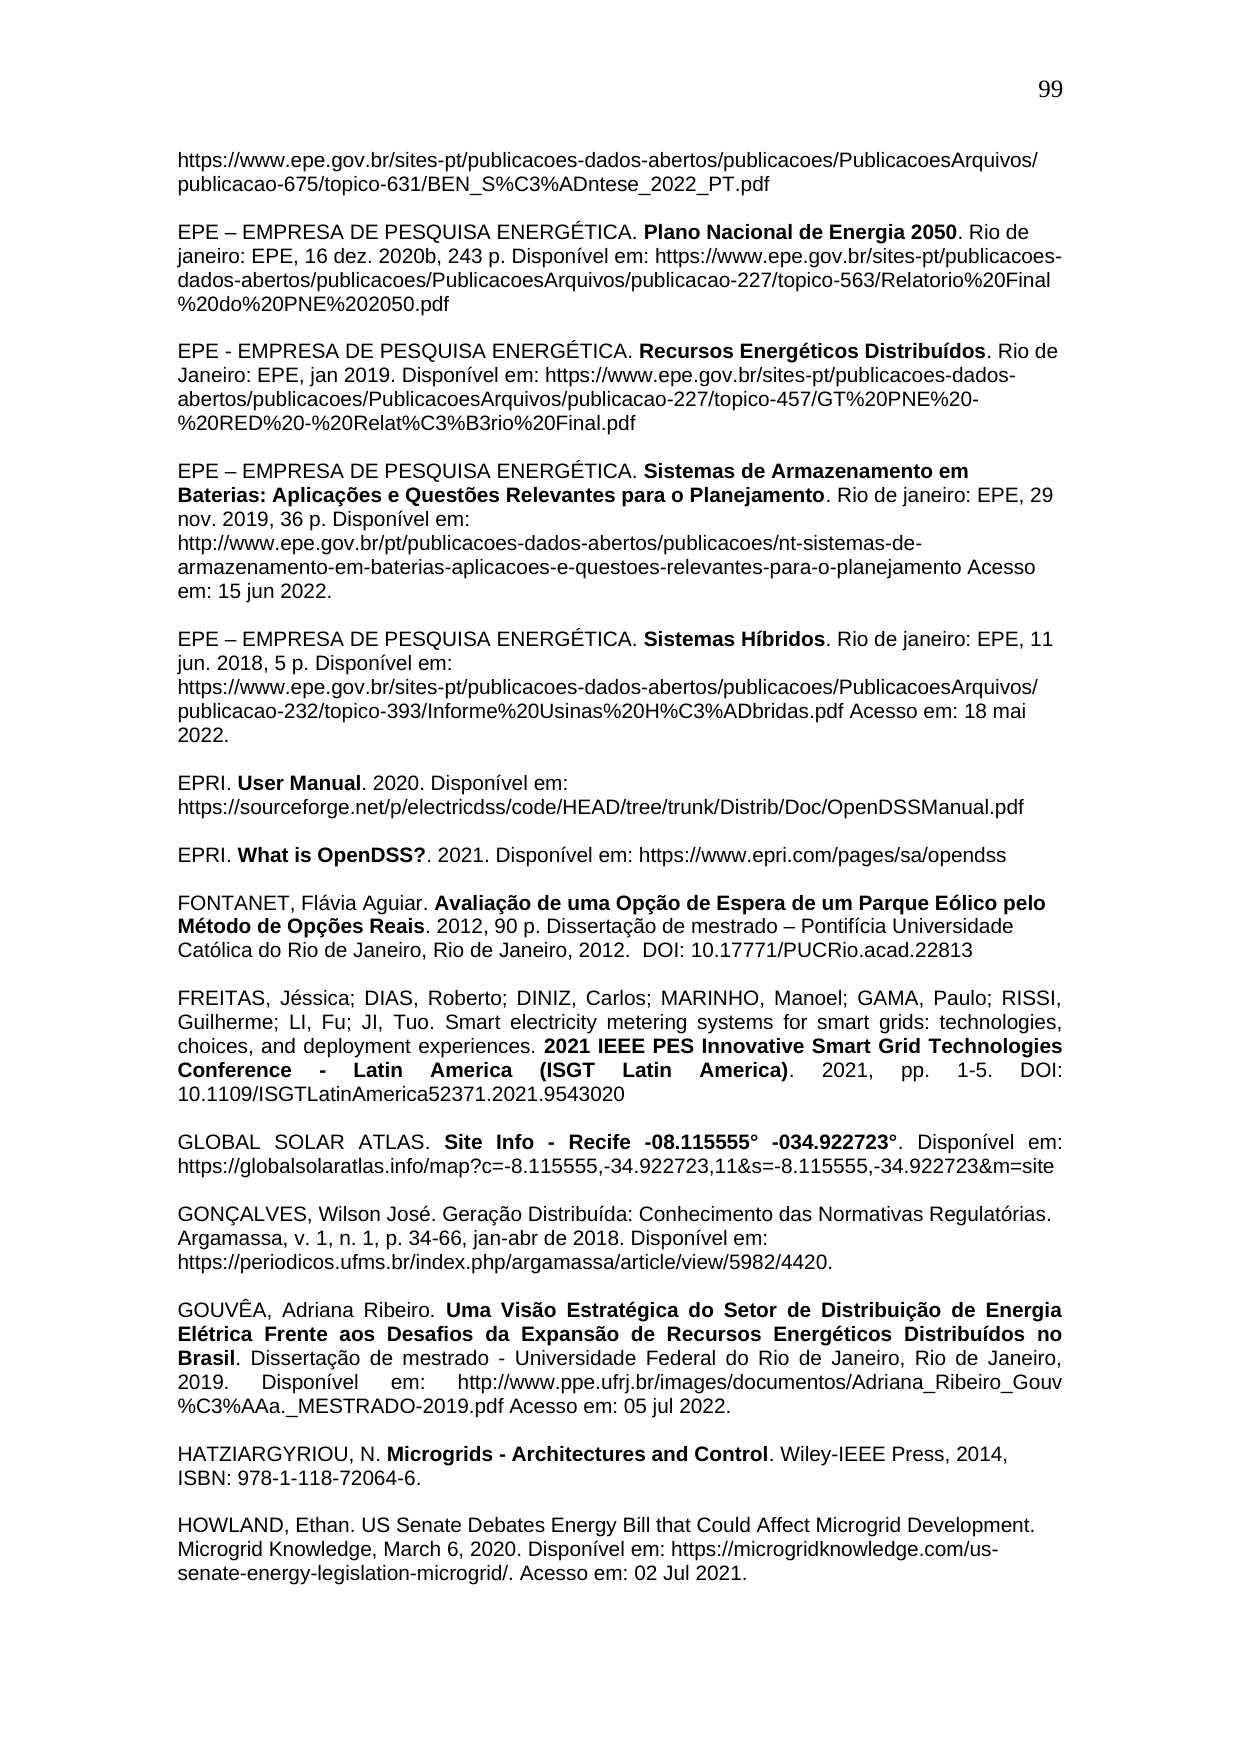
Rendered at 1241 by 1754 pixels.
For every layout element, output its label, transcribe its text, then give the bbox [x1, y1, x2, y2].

text HATZIARGYRIOU, N. Microgrids - Architectures and Control. Wiley-IEEE Press, 2014, ISBN: 978-1-118-72064-6. [177, 1441, 1063, 1489]
text EPRI. User Manual. 2020. Disponível em: https://sourceforge.net/p/electricdss/code/HEAD/tree/trunk/Distrib/Doc/OpenDSSManual.pdf [177, 771, 1063, 818]
text FONTANET, Flávia Aguiar. Avaliação de uma Opção de Espera de um Parque Eólico pelo Método de Opções Reais. 2012, 90 p. Dissertação de mestrado – Pontifícia Universidade Católica do Rio de Janeiro, Rio de Janeiro, 2012. DOI: 10.17771/PUCRio.acad.22813 [177, 890, 1063, 962]
text EPE – EMPRESA DE PESQUISA ENERGÉTICA. Plano Nacional de Energia 2050. Rio de janeiro: EPE, 16 dez. 2020b, 243 p. Disponível em: https://www.epe.gov.br/sites-pt/publicacoes-dados-abertos/publicacoes/PublicacoesArquivos/publicacao-227/topico-563/Relatorio%20Final%20do%20PNE%202050.pdf [177, 219, 1063, 315]
text GONÇALVES, Wilson José. Geração Distribuída: Conhecimento das Normativas Regulatórias. Argamassa, v. 1, n. 1, p. 34-66, jan-abr de 2018. Disponível em: https://periodicos.ufms.br/index.php/argamassa/article/view/5982/4420. [177, 1202, 1063, 1274]
text EPRI. What is OpenDSS?. 2021. Disponível em: https://www.epri.com/pages/sa/opendss [177, 842, 1063, 866]
text EPE - EMPRESA DE PESQUISA ENERGÉTICA. Recursos Energéticos Distribuídos. Rio de Janeiro: EPE, jan 2019. Disponível em: https://www.epe.gov.br/sites-pt/publicacoes-dados-abertos/publicacoes/PublicacoesArquivos/publicacao-227/topico-457/GT%20PNE%20-%20RED%20-%20Relat%C3%B3rio%20Final.pdf [177, 339, 1063, 435]
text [177, 148, 1063, 196]
text EPE – EMPRESA DE PESQUISA ENERGÉTICA. Sistemas Híbridos. Rio de janeiro: EPE, 11 jun. 2018, 5 p. Disponível em: https://www.epe.gov.br/sites-pt/publicacoes-dados-abertos/publicacoes/PublicacoesArquivos/publicacao-232/topico-393/Informe%20Usinas%20H%C3%ADbridas.pdf Acesso em: 18 mai 2022. [177, 627, 1063, 747]
text EPE – EMPRESA DE PESQUISA ENERGÉTICA. Sistemas de Armazenamento em Baterias: Aplicações e Questões Relevantes para o Planejamento. Rio de janeiro: EPE, 29 nov. 2019, 36 p. Disponível em: http://www.epe.gov.br/pt/publicacoes-dados-abertos/publicacoes/nt-sistemas-de-armazenamento-em-baterias-aplicacoes-e-questoes-relevantes-para-o-planejamento Acesso em: 15 jun 2022. [177, 459, 1063, 603]
list GLOBAL SOLAR ATLAS. Site Info - Recife -08.115555° -034.922723°. Disponível em: https://globalsolaratlas.info/map?c=-8.115555,-34.922723,11&s=-8.115555,-34.922723&m=site [177, 1130, 1063, 1178]
text FREITAS, Jéssica; DIAS, Roberto; DINIZ, Carlos; MARINHO, Manoel; GAMA, Paulo; RISSI, Guilherme; LI, Fu; JI, Tuo. Smart electricity metering systems for smart grids: technologies, choices, and deployment experiences. 2021 IEEE PES Innovative Smart Grid Technologies Conference - Latin America (ISGT Latin America). 2021, pp. 1-5. DOI: 10.1109/ISGTLatinAmerica52371.2021.9543020 [177, 986, 1063, 1106]
text GOUVÊA, Adriana Ribeiro. Uma Visão Estratégica do Setor de Distribuição de Energia Elétrica Frente aos Desafios da Expansão de Recursos Energéticos Distribuídos no Brasil. Dissertação de mestrado - Universidade Federal do Rio de Janeiro, Rio de Janeiro, 2019. Disponível em: http://www.ppe.ufrj.br/images/documentos/Adriana_Ribeiro_Gouv%C3%AAa._MESTRADO-2019.pdf Acesso em: 05 jul 2022. [177, 1298, 1063, 1417]
text HOWLAND, Ethan. US Senate Debates Energy Bill that Could Affect Microgrid Development. Microgrid Knowledge, March 6, 2020. Disponível em: https://microgridknowledge.com/us-senate-energy-legislation-microgrid/. Acesso em: 02 Jul 2021. [177, 1513, 1063, 1585]
